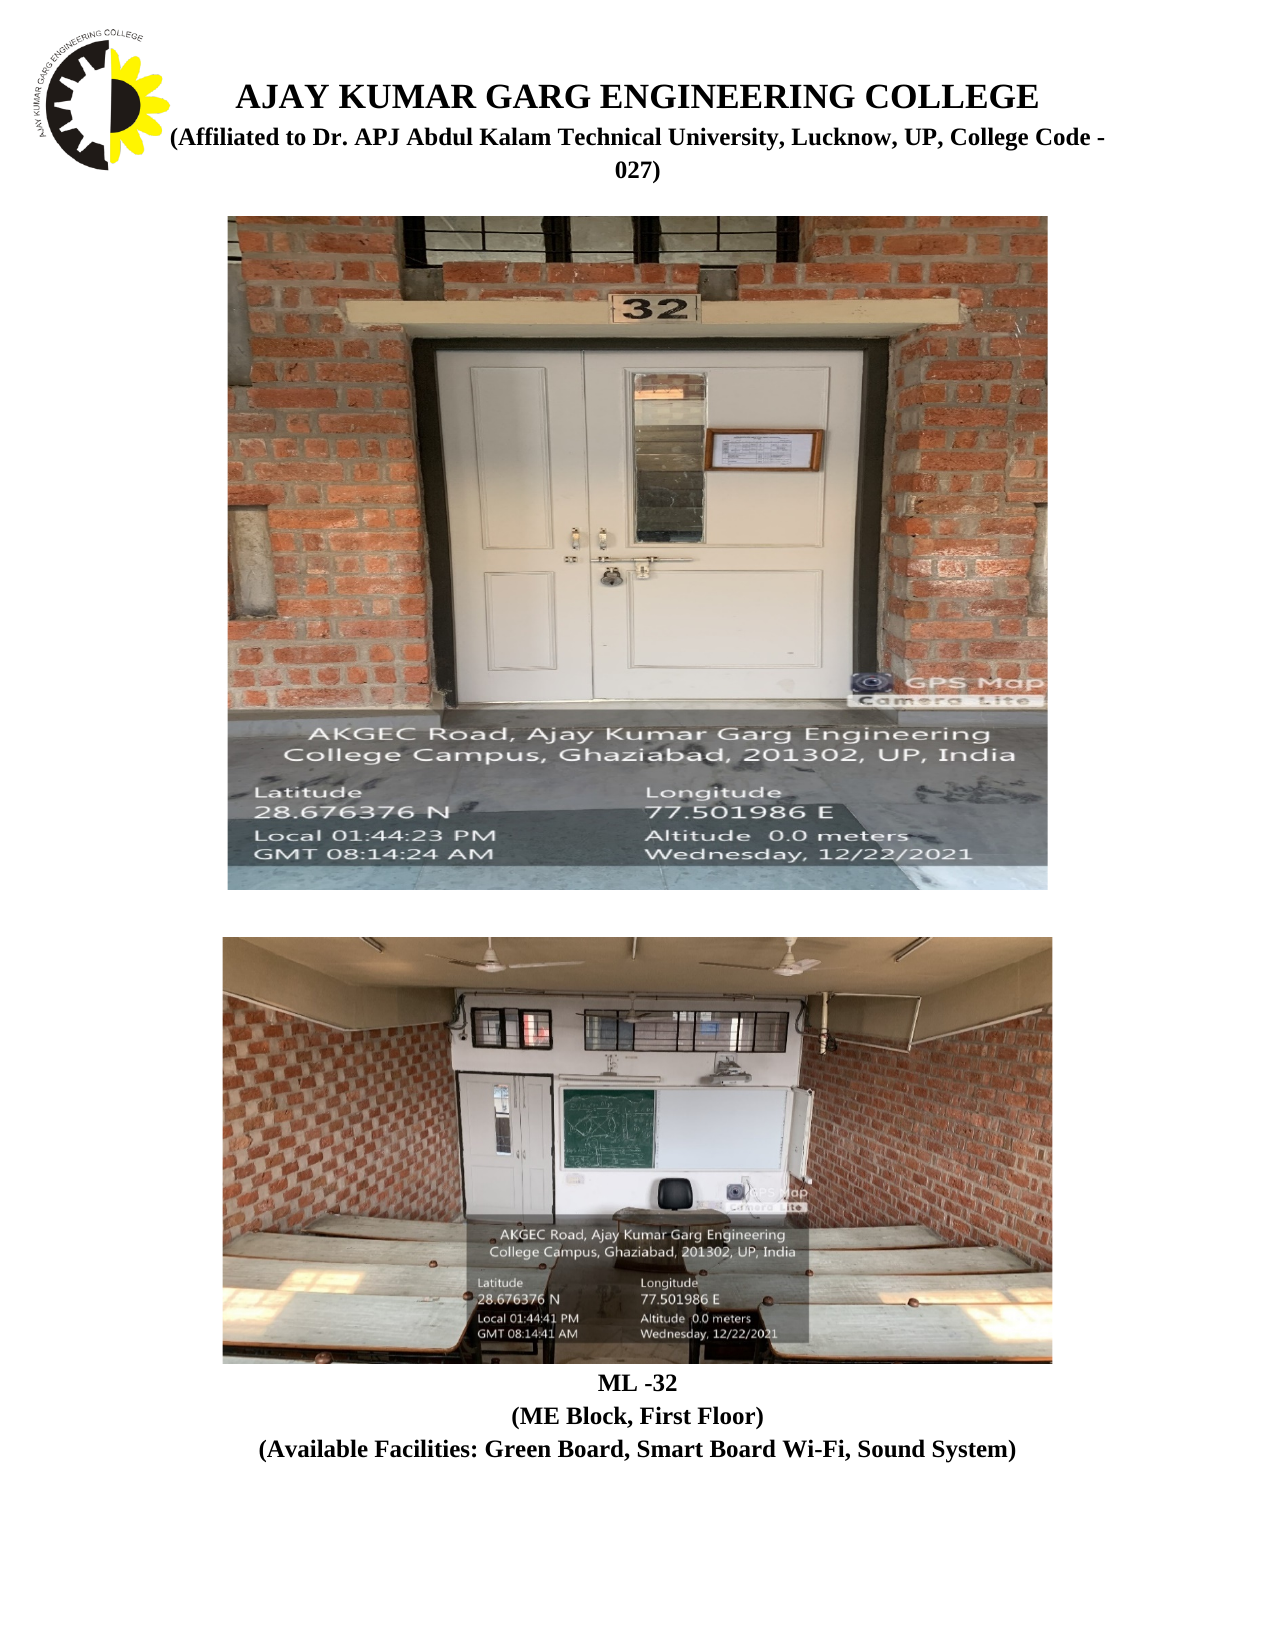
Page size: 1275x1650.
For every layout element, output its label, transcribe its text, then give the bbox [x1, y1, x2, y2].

picture [173, 129, 177, 149]
picture [222, 937, 1053, 1364]
picture [33, 29, 177, 172]
picture [227, 216, 1048, 890]
text (Available Facilities: Green Board, Smart Board Wi-Fi, Sound System) [150, 1434, 1125, 1463]
text (ME Block, First Floor) [150, 1401, 1125, 1430]
text ML -32 [150, 1368, 1125, 1397]
